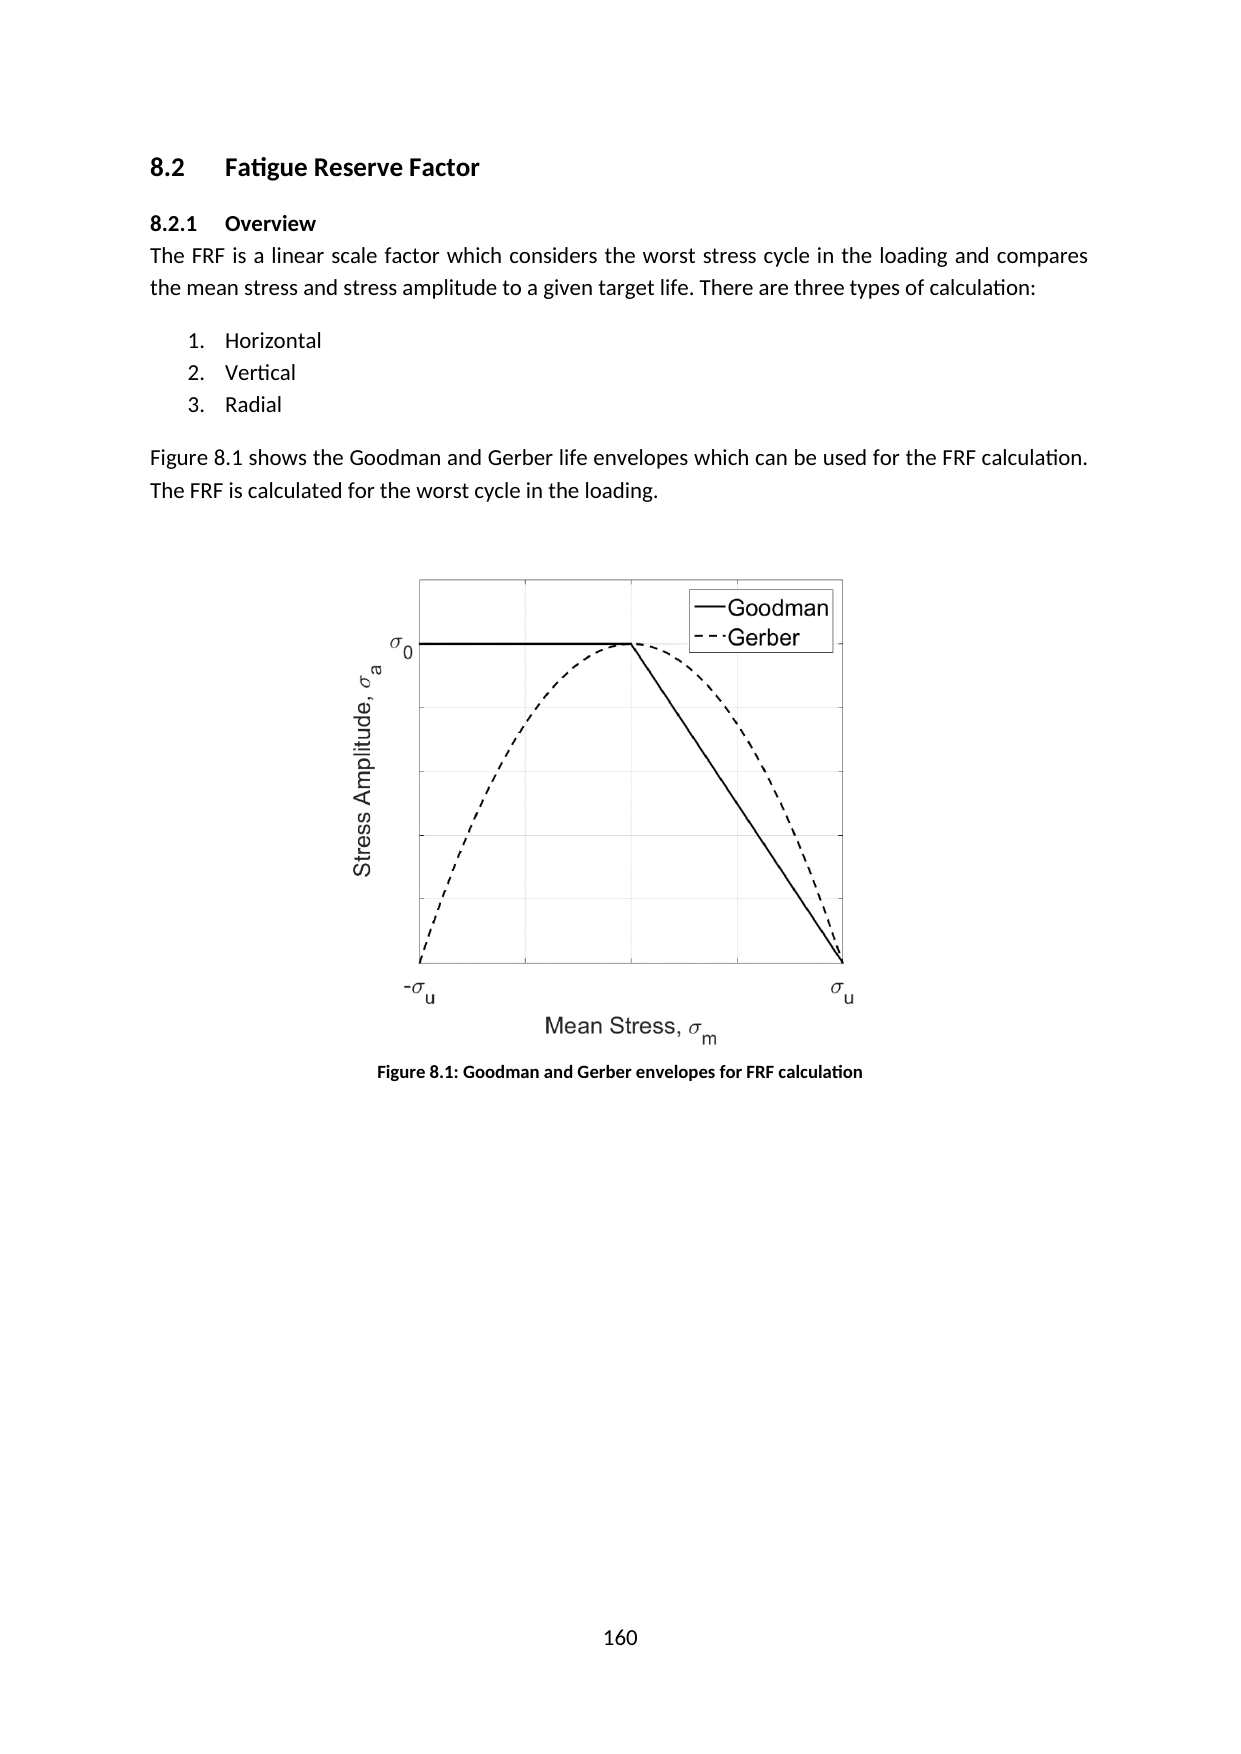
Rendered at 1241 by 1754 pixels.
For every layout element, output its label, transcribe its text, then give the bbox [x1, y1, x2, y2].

list Radial [187, 391, 1090, 418]
text The FRF is a linear scale factor which considers the worst stress cycle in the loading and compares the mean stress and stress amplitude to a given target life. There are three types of calculation: [150, 241, 1090, 301]
subtitle 8.2 Fatigue Reserve Factor [150, 150, 1090, 183]
text Figure 8.1 shows the Goodman and Gerber life envelopes which can be used for the FRF calculation. The FRF is calculated for the worst cycle in the loading. [150, 443, 1090, 504]
list Horizontal [187, 326, 1090, 354]
list Vertical [187, 358, 1090, 386]
subtitle 8.2.1 Overview [150, 209, 1090, 237]
picture [346, 542, 894, 1049]
